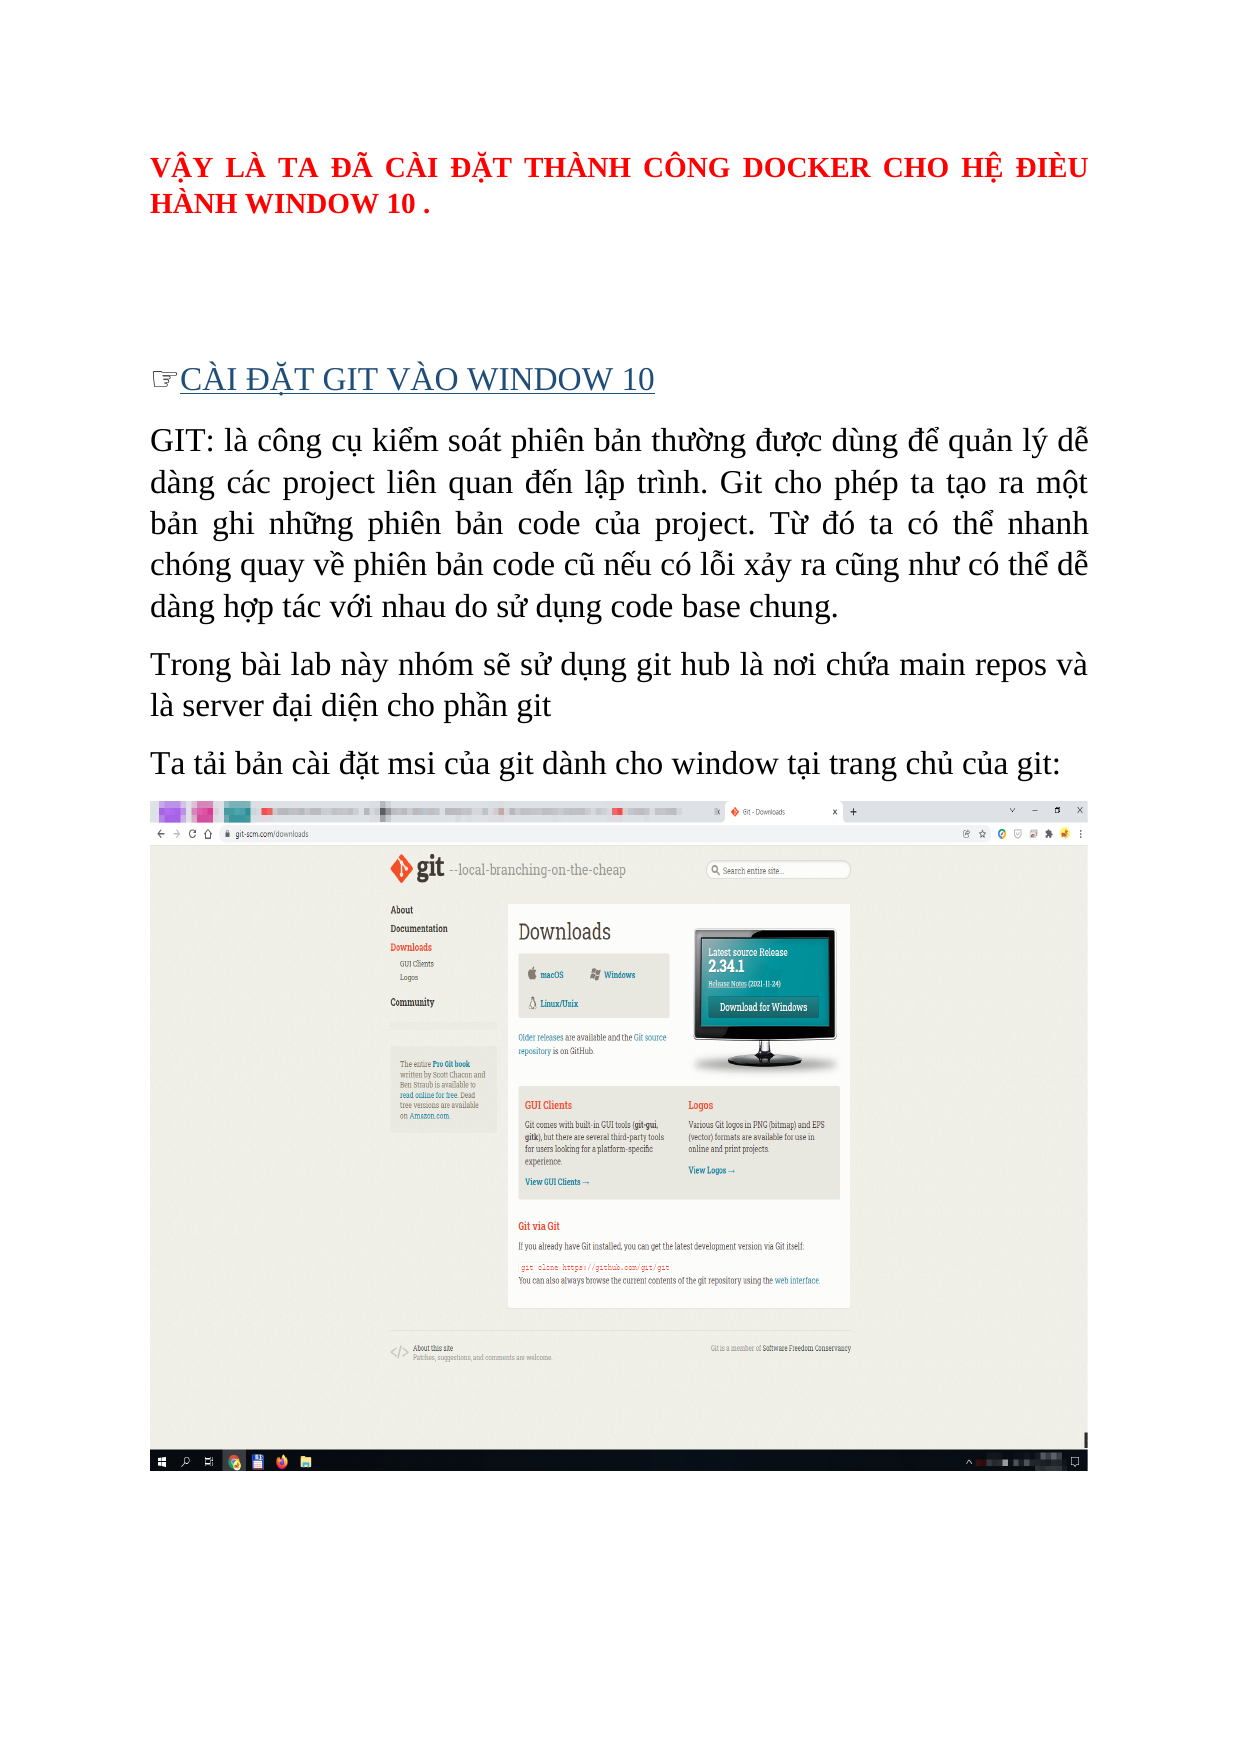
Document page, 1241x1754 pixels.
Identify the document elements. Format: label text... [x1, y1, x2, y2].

text VẬY LÀ TA ĐÃ CÀI ĐẶT THÀNH CÔNG DOCKER CHO HỆ ĐIÈU HÀNH WINDOW 10 . [150, 150, 1090, 220]
text GIT: là công cụ kiểm soát phiên bản thường được dùng để quản lý dễ dàng các project liên quan đến lập trình. Git cho phép ta tạo ra một bản ghi những phiên bản code của project. Từ đó ta có thể nhanh chóng quay về phiên bản code cũ nếu có lỗi xảy ra cũng như có thể dễ dàng hợp tác với nhau do sử dụng code base chung. [150, 421, 1090, 624]
picture [150, 801, 1087, 1470]
text ☞CÀI ĐẶT GIT VÀO WINDOW 10 [150, 355, 1090, 400]
text Trong bài lab này nhóm sẽ sử dụng git hub là nơi chứa main repos và là server đại diện cho phần git [150, 644, 1090, 724]
text Ta tải bản cài đặt msi của git dành cho window tại trang chủ của git: [150, 743, 1090, 782]
